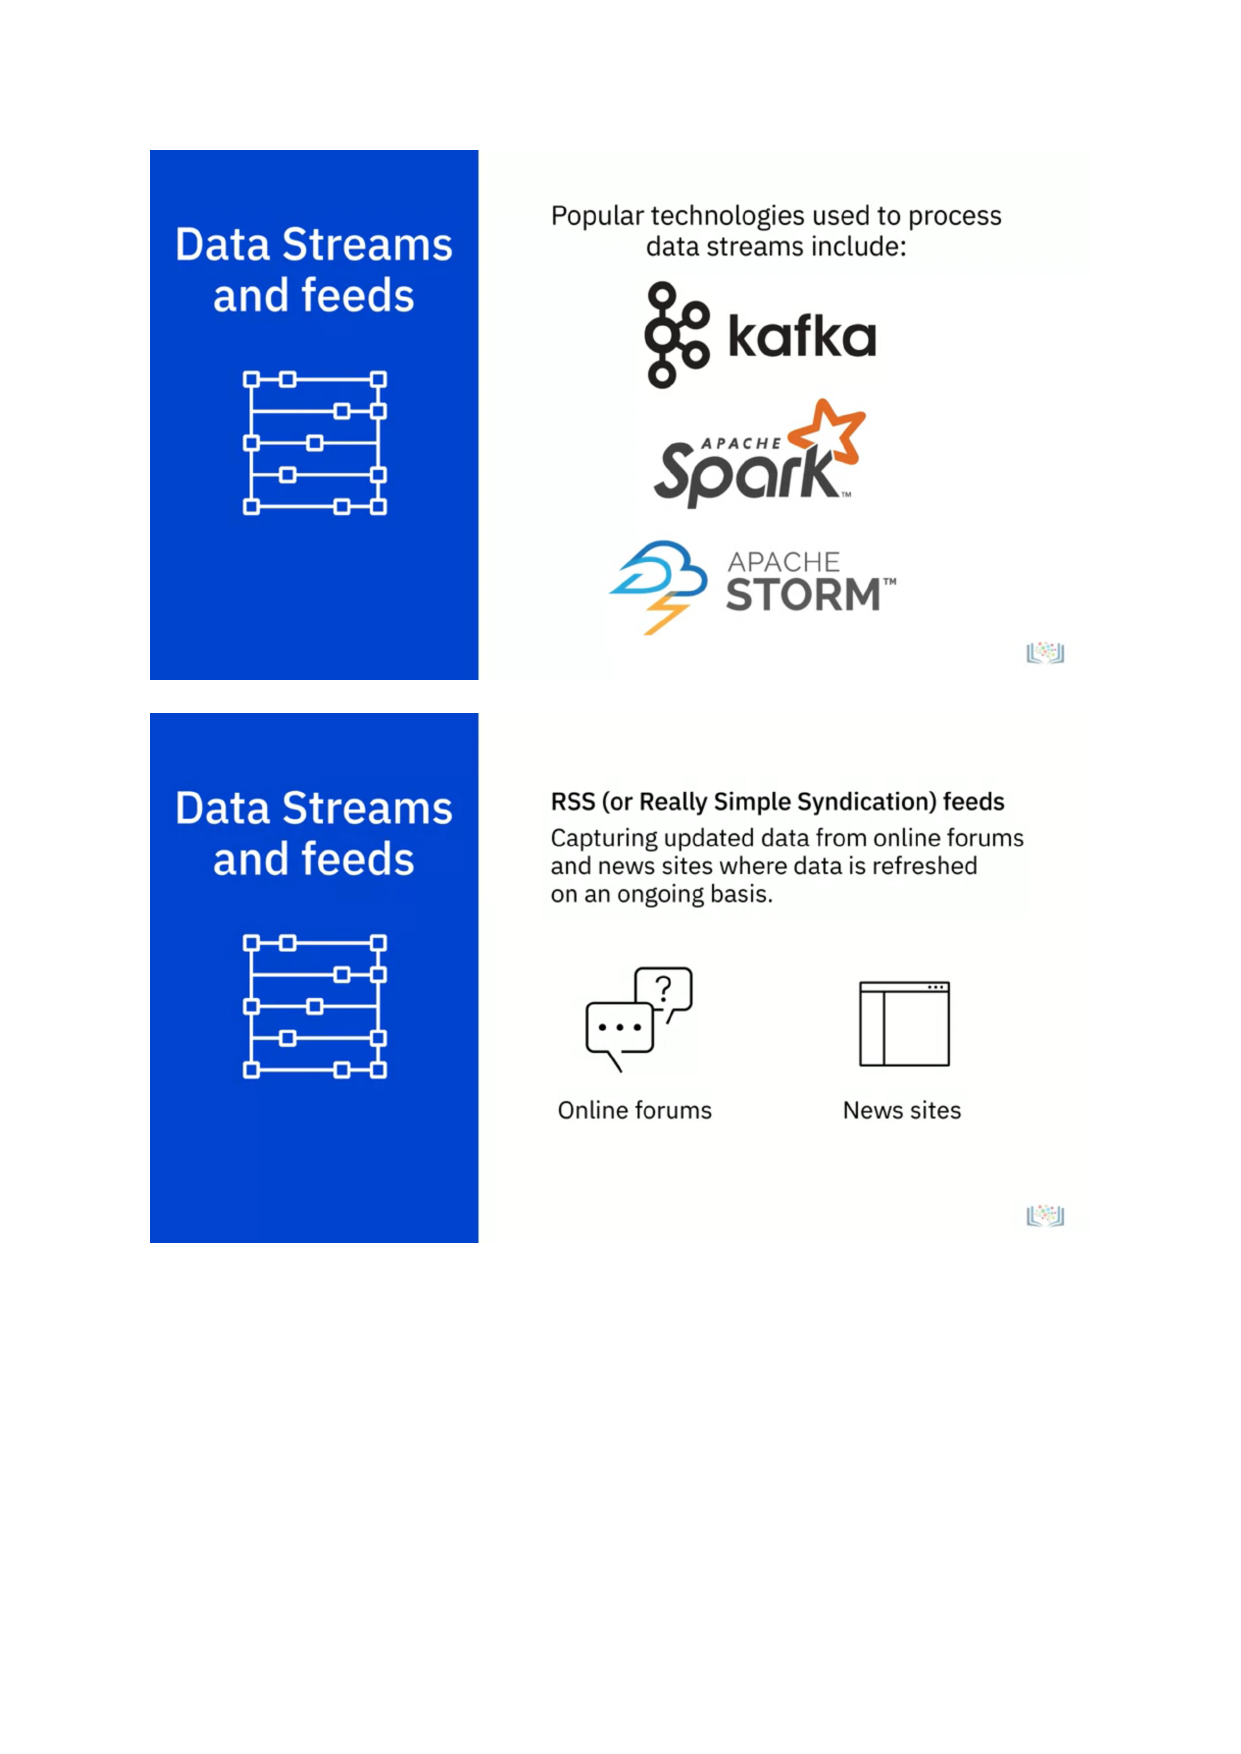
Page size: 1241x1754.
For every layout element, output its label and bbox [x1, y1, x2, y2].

picture [150, 713, 1091, 1243]
picture [150, 150, 1091, 680]
